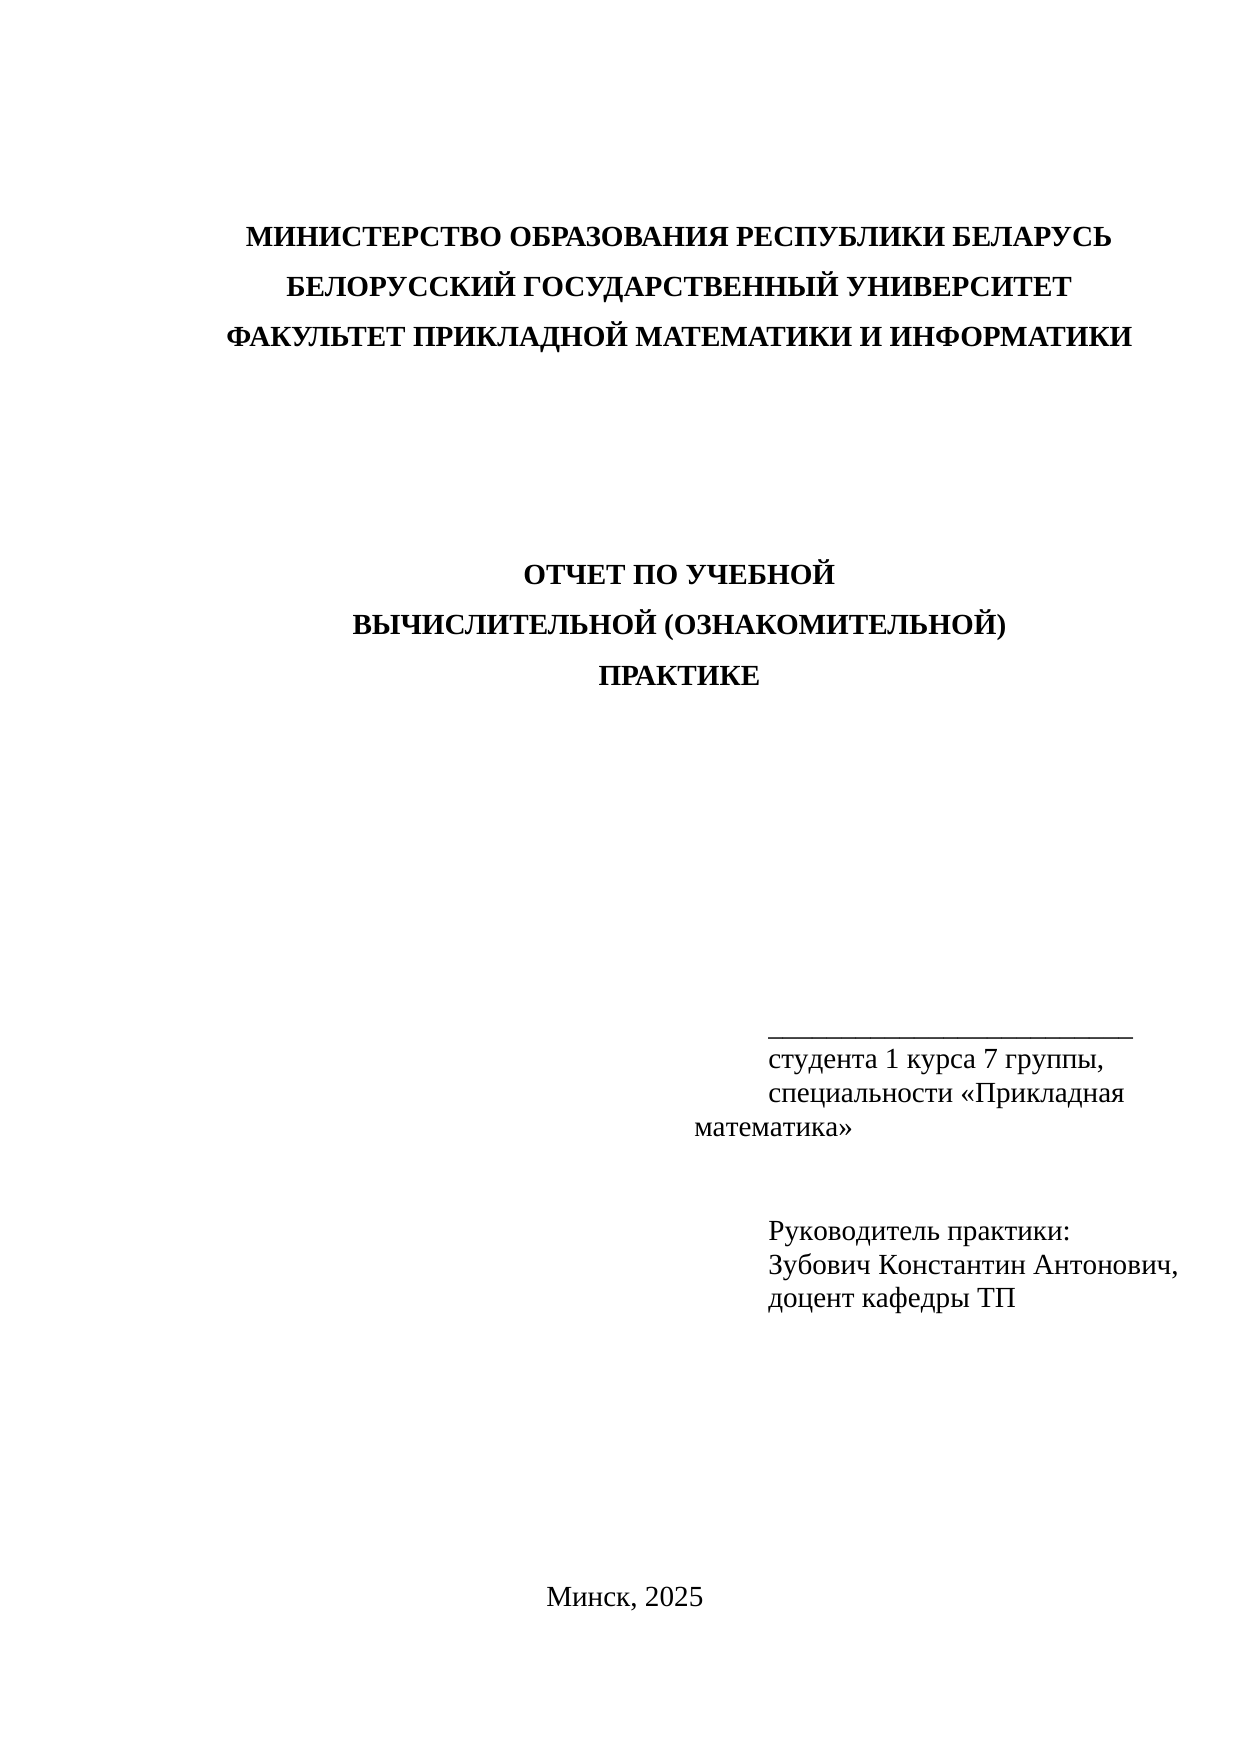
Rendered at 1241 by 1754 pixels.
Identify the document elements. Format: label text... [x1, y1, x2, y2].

title БЕЛОРУССКИЙ ГОСУДАРСТВЕННЫЙ УНИВЕРСИТЕТ [177, 269, 1181, 303]
text _________________________ [694, 1008, 1181, 1042]
title ФАКУЛЬТЕТ ПРИКЛАДНОЙ МАТЕМАТИКИ И ИНФОРМАТИКИ [177, 319, 1181, 353]
text Руководитель практики: [694, 1213, 1181, 1247]
title практике [177, 658, 1181, 691]
text Минск, 2025 [472, 1577, 1181, 1614]
text Зубович Константин Антонович, [694, 1247, 1181, 1281]
title вычислительной (ознакомительной) [177, 607, 1181, 641]
text доцент кафедры ТП [694, 1281, 1181, 1314]
text студента 1 курса 7 группы, [694, 1042, 1181, 1075]
title ОТЧЕТ ПО учебной [177, 557, 1181, 591]
text специальности «Прикладная математика» [694, 1075, 1181, 1142]
title МИНИСТЕРСТВО ОБРАЗОВАНИЯ РЕСПУБЛИКИ БЕЛАРУСЬ [177, 219, 1181, 252]
